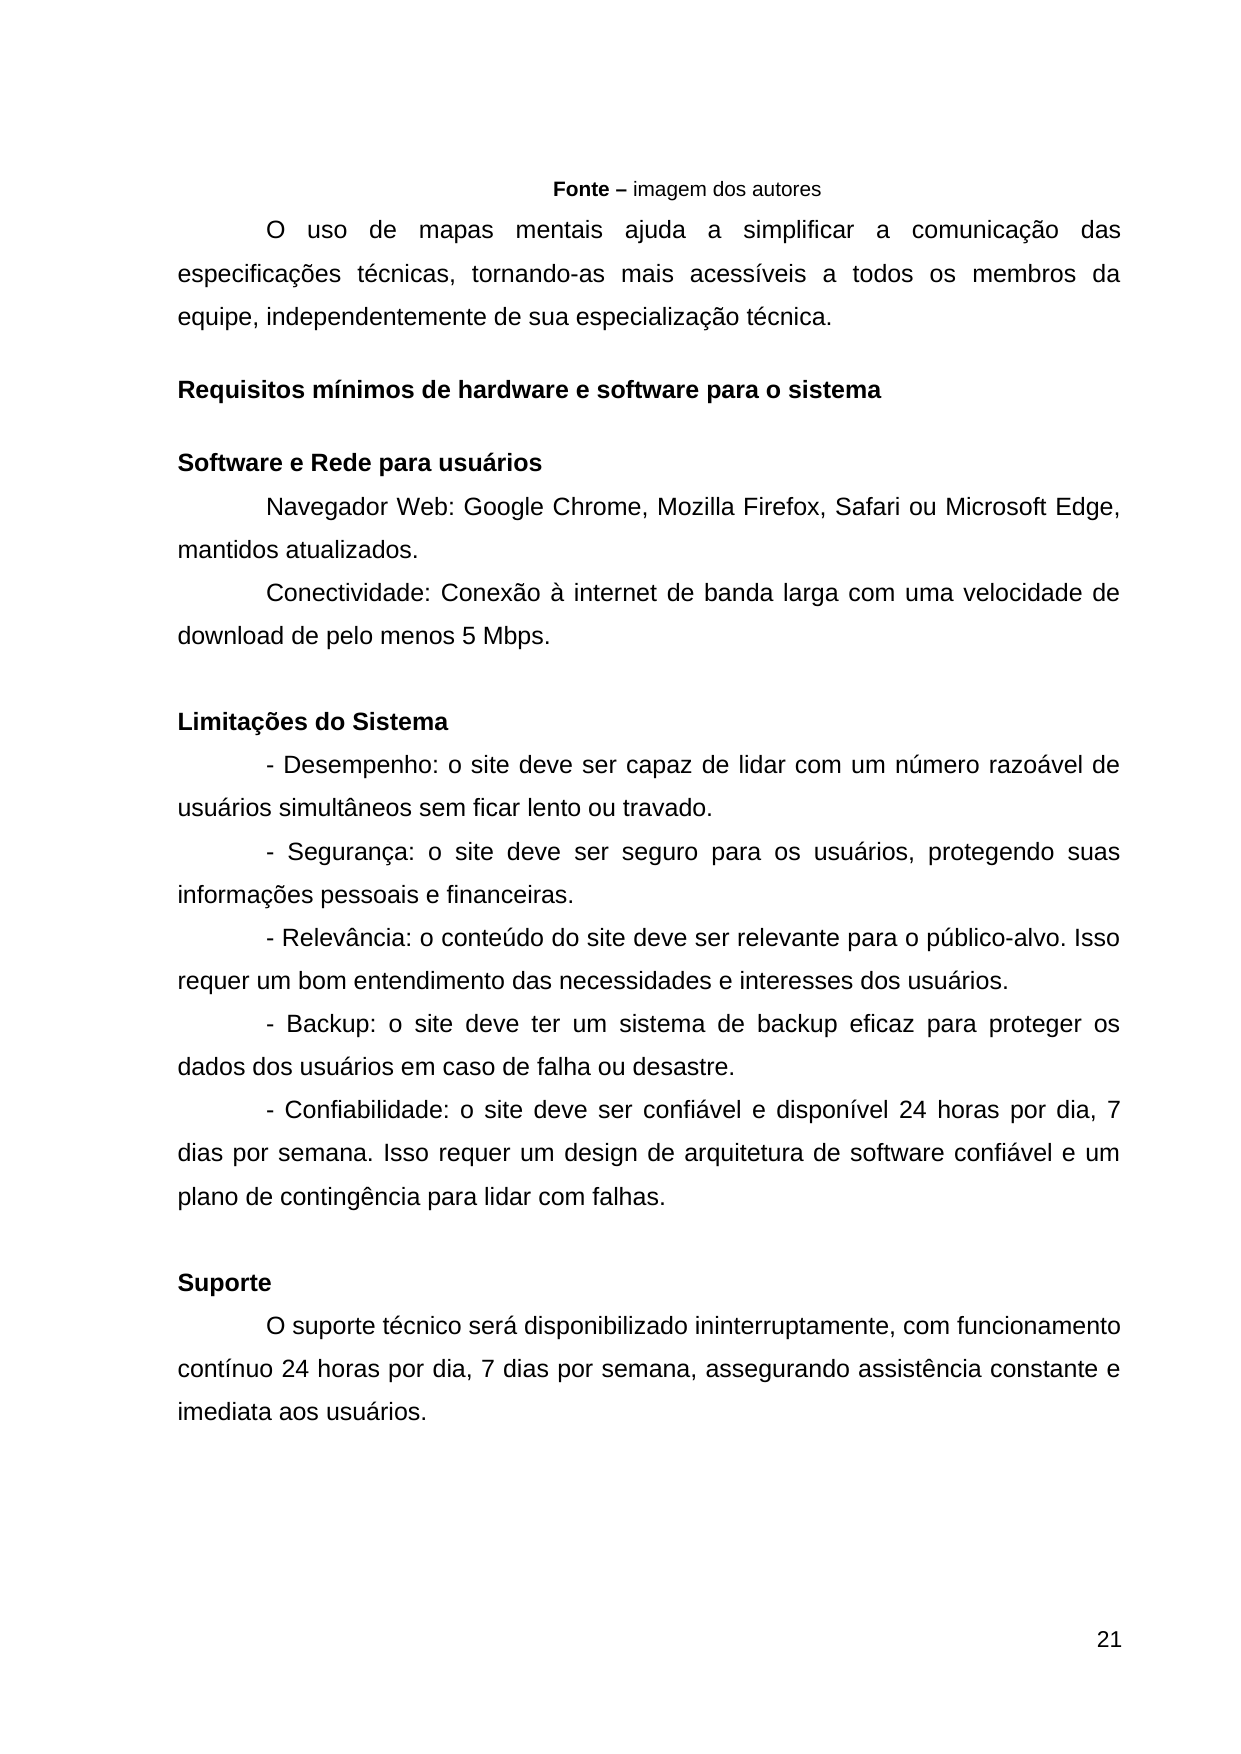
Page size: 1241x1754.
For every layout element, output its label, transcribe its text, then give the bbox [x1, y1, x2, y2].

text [177, 1311, 1122, 1426]
text - Relevância: o conteúdo do site deve ser relevante para o público-alvo. Isso requer um bom entendimento das necessidades e interesses dos usuários. [177, 923, 1122, 995]
text - Backup: o site deve ter um sistema de backup eficaz para proteger os dados dos usuários em caso de falha ou desastre. [177, 1009, 1122, 1081]
text - Confiabilidade: o site deve ser confiável e disponível 24 horas por dia, 7 dias por semana. Isso requer um design de arquitetura de software confiável e um plano de contingência para lidar com falhas. [177, 1095, 1122, 1210]
text Fonte – imagem dos autores [177, 177, 1122, 201]
title Requisitos mínimos de hardware e software para o sistema [177, 375, 1122, 404]
title Limitações do Sistema [177, 707, 1122, 736]
text O uso de mapas mentais ajuda a simplificar a comunicação das especificações técnicas, tornando-as mais acessíveis a todos os membros da equipe, independentemente de sua especialização técnica. [177, 216, 1122, 331]
text - Desempenho: o site deve ser capaz de lidar com um número razoável de usuários simultâneos sem ficar lento ou travado. [177, 750, 1122, 822]
text Navegador Web: Google Chrome, Mozilla Firefox, Safari ou Microsoft Edge, mantidos atualizados. [177, 492, 1122, 563]
text - Segurança: o site deve ser seguro para os usuários, protegendo suas informações pessoais e financeiras. [177, 837, 1122, 908]
title Suporte [177, 1268, 1122, 1297]
subtitle Software e Rede para usuários [177, 448, 1122, 477]
text Conectividade: Conexão à internet de banda larga com uma velocidade de download de pelo menos 5 Mbps. [177, 578, 1122, 650]
